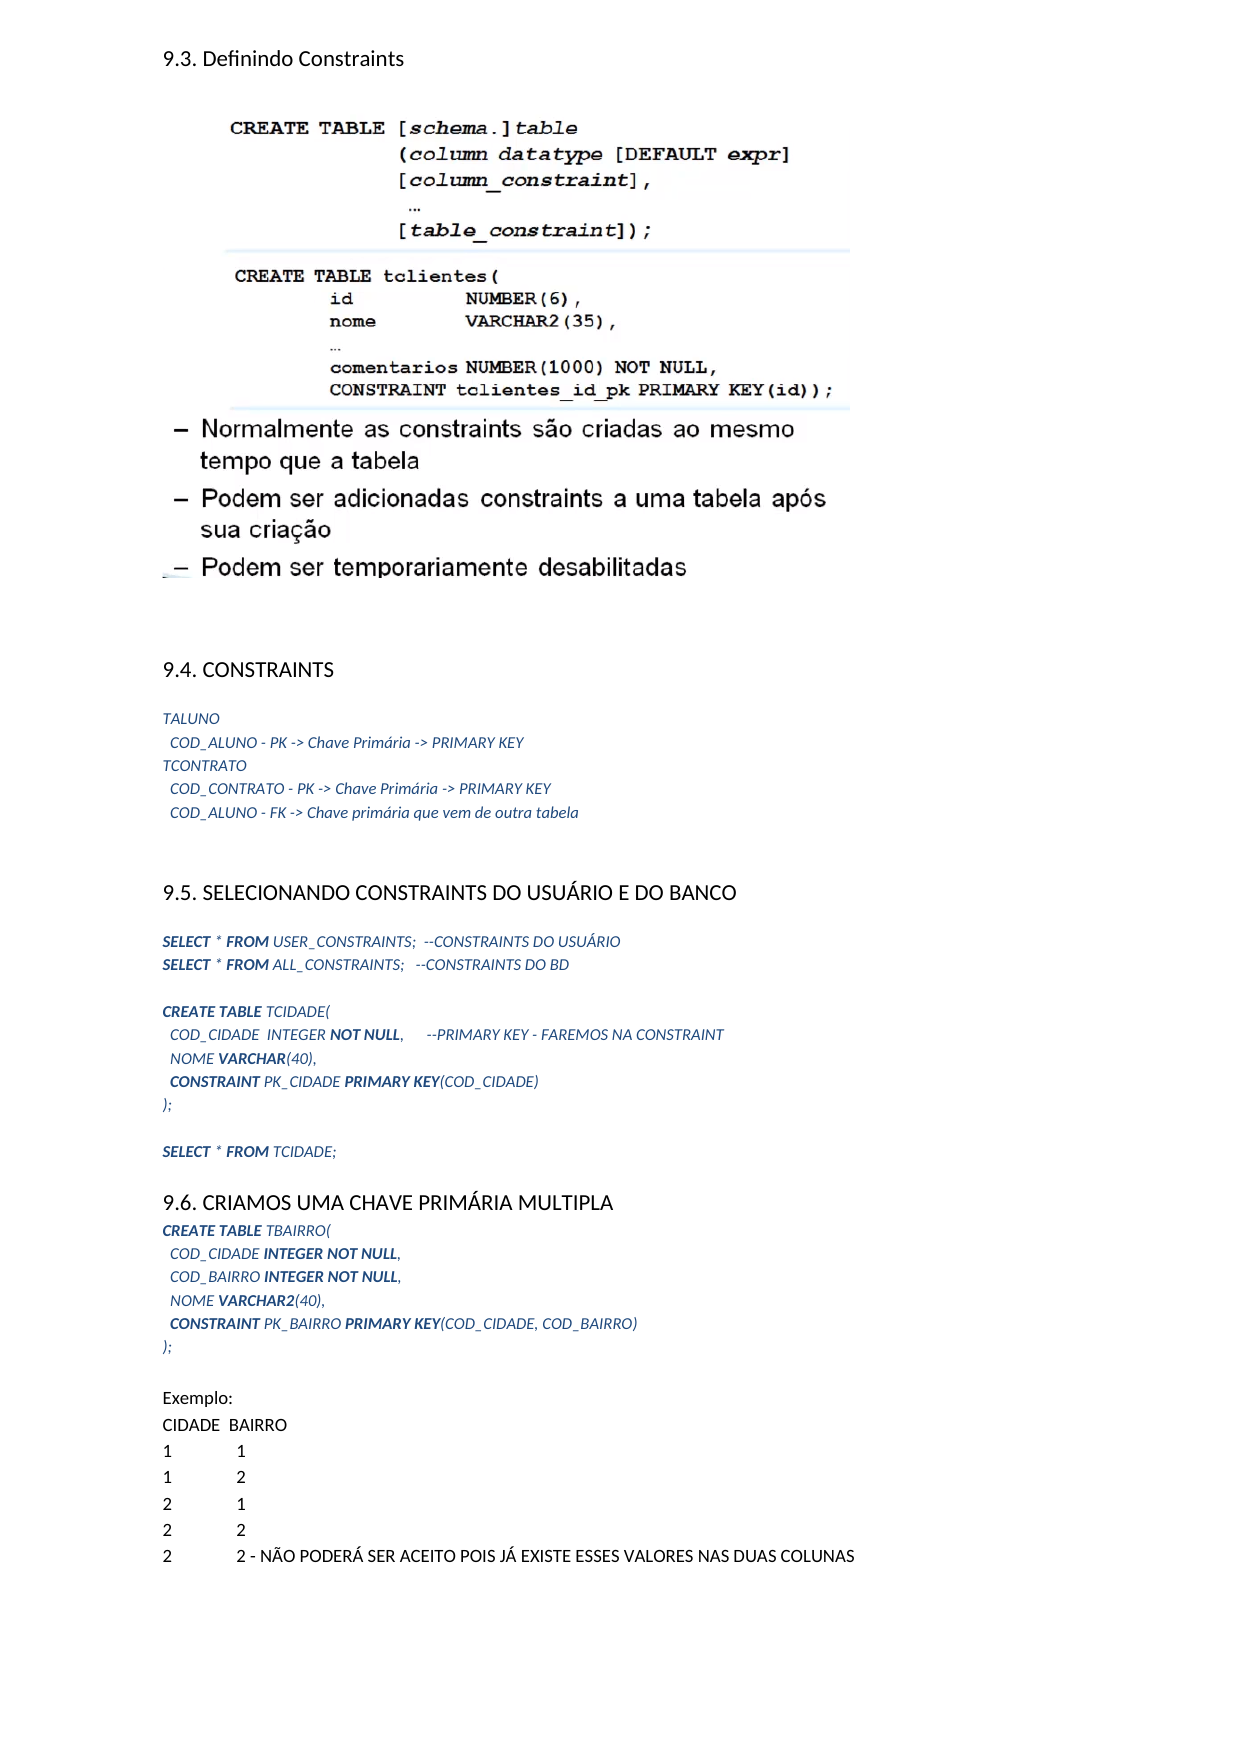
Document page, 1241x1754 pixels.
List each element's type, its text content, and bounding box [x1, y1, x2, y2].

text SELECT * FROM ALL_CONSTRAINTS; --CONSTRAINTS DO BD [162, 954, 1063, 975]
text ); [162, 1094, 1063, 1115]
picture [162, 97, 850, 578]
text COD_CIDADE INTEGER NOT NULL, [162, 1243, 1063, 1264]
text 1 1 [162, 1439, 1063, 1462]
text TCONTRATO [162, 755, 1063, 776]
text 9.3. Definindo Constraints [162, 44, 1063, 72]
text SELECT * FROM TCIDADE; [162, 1141, 1063, 1162]
text CIDADE BAIRRO [162, 1413, 1063, 1436]
text COD_ALUNO - FK -> Chave primária que vem de outra tabela [162, 802, 1063, 822]
text 1 2 [162, 1466, 1063, 1488]
text ); [162, 1337, 1063, 1357]
text NOME VARCHAR2(40), [162, 1290, 1063, 1310]
text 9.6. CRIAMOS UMA CHAVE PRIMÁRIA MULTIPLA [162, 1188, 1063, 1216]
text COD_CONTRATO - PK -> Chave Primária -> PRIMARY KEY [162, 778, 1063, 799]
text COD_ALUNO - PK -> Chave Primária -> PRIMARY KEY [162, 732, 1063, 752]
text SELECT * FROM USER_CONSTRAINTS; --CONSTRAINTS DO USUÁRIO [162, 931, 1063, 952]
text CONSTRAINT PK_BAIRRO PRIMARY KEY(COD_CIDADE, COD_BAIRRO) [162, 1313, 1063, 1334]
text 2 2 - NÃO PODERÁ SER ACEITO POIS JÁ EXISTE ESSES VALORES NAS DUAS COLUNAS [162, 1544, 1063, 1567]
text 2 1 [162, 1492, 1063, 1515]
text 9.4. CONSTRAINTS [162, 656, 1063, 683]
text COD_CIDADE INTEGER NOT NULL, --PRIMARY KEY - FAREMOS NA CONSTRAINT [162, 1024, 1063, 1045]
text COD_BAIRRO INTEGER NOT NULL, [162, 1267, 1063, 1287]
text TALUNO [162, 708, 1063, 729]
text CREATE TABLE TCIDADE( [162, 1001, 1063, 1022]
text CONSTRAINT PK_CIDADE PRIMARY KEY(COD_CIDADE) [162, 1071, 1063, 1092]
text NOME VARCHAR(40), [162, 1048, 1063, 1068]
text 9.5. SELECIONANDO CONSTRAINTS DO USUÁRIO E DO BANCO [162, 878, 1063, 906]
text Exemplo: [162, 1386, 1063, 1409]
text 2 2 [162, 1518, 1063, 1541]
text CREATE TABLE TBAIRRO( [162, 1220, 1063, 1240]
